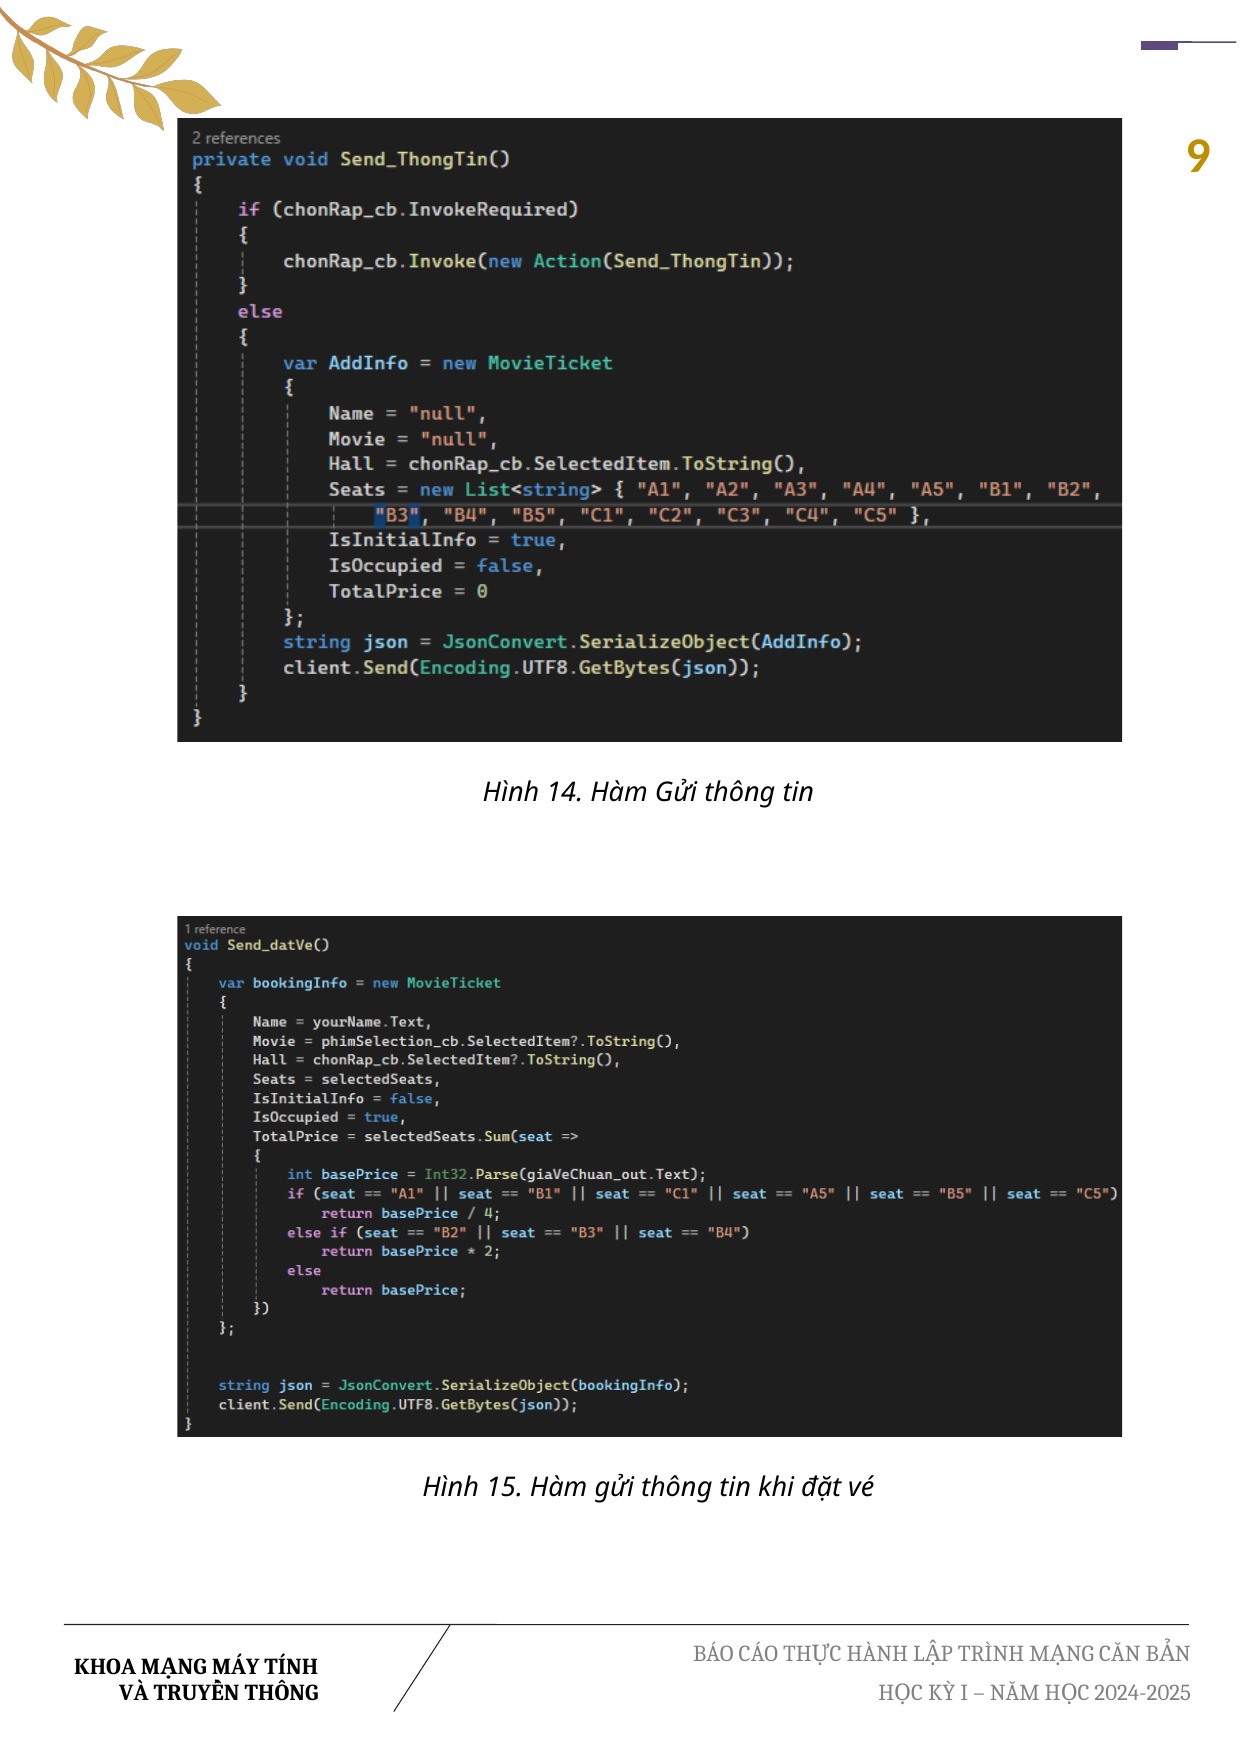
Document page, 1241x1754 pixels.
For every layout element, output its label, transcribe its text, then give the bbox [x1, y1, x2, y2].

picture [0, 0, 1123, 742]
picture [177, 916, 1123, 1437]
